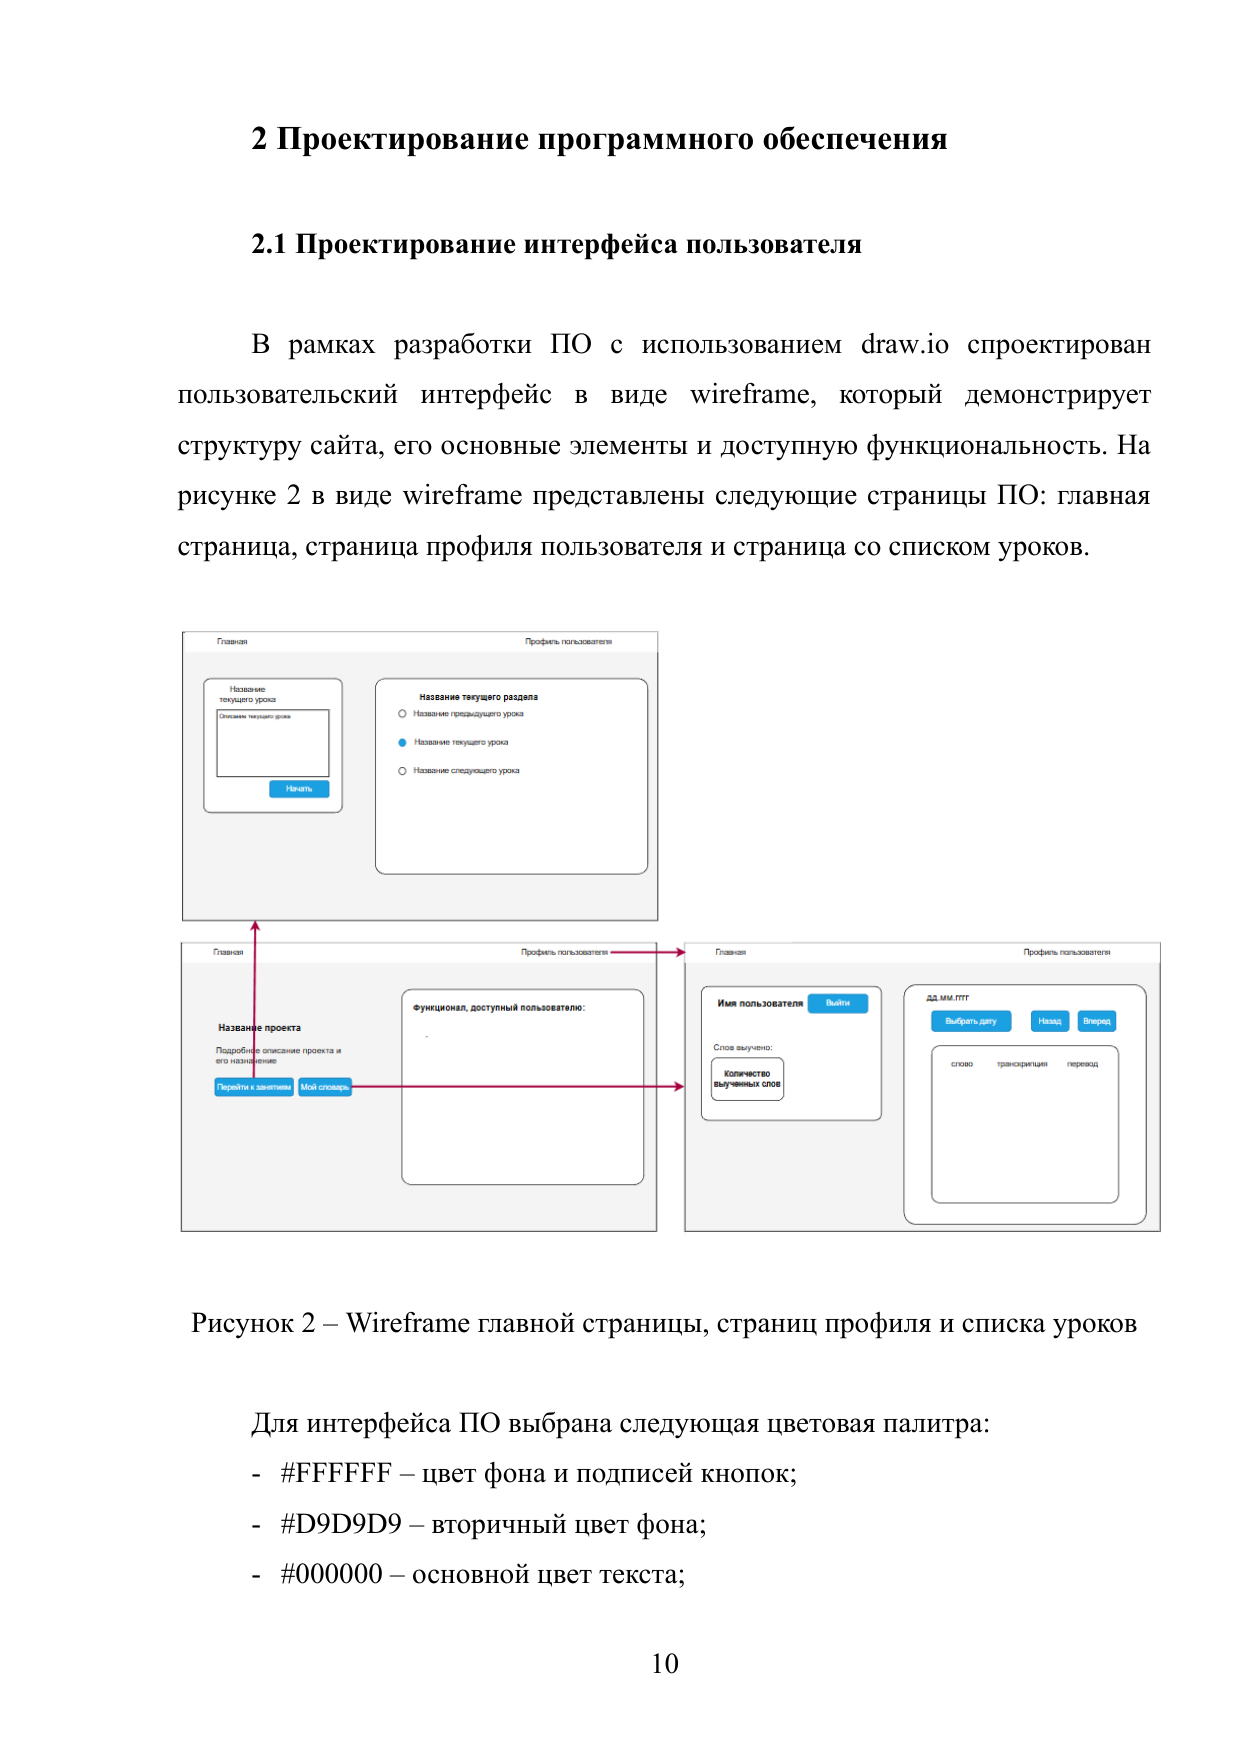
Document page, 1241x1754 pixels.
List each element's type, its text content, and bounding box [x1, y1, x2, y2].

text #D9D9D9 – вторичный цвет фона; [177, 1506, 1152, 1539]
text В рамках разработки ПО с использованием draw.io спроектирован пользовательский интерфейс в виде wireframe, который демонстрирует структуру сайта, его основные элементы и доступную функциональность. На рисунке 2 в виде wireframe представлены следующие страницы ПО: главная страница, страница профиля пользователя и страница со списком уроков. [177, 326, 1152, 561]
text Рисунок 2 – Wireframe главной страницы, страниц профиля и списка уроков [177, 1305, 1152, 1338]
text #000000 – основной цвет текста; [177, 1556, 1152, 1590]
text #FFFFFF – цвет фона и подписей кнопок; [177, 1456, 1152, 1489]
subtitle Проектирование программного обеспечения [177, 118, 1152, 156]
text Для интерфейса ПО выбрана следующая цветовая палитра: [177, 1405, 1152, 1439]
subtitle Проектирование интерфейса пользователя [177, 226, 1152, 259]
picture [177, 628, 1163, 1238]
